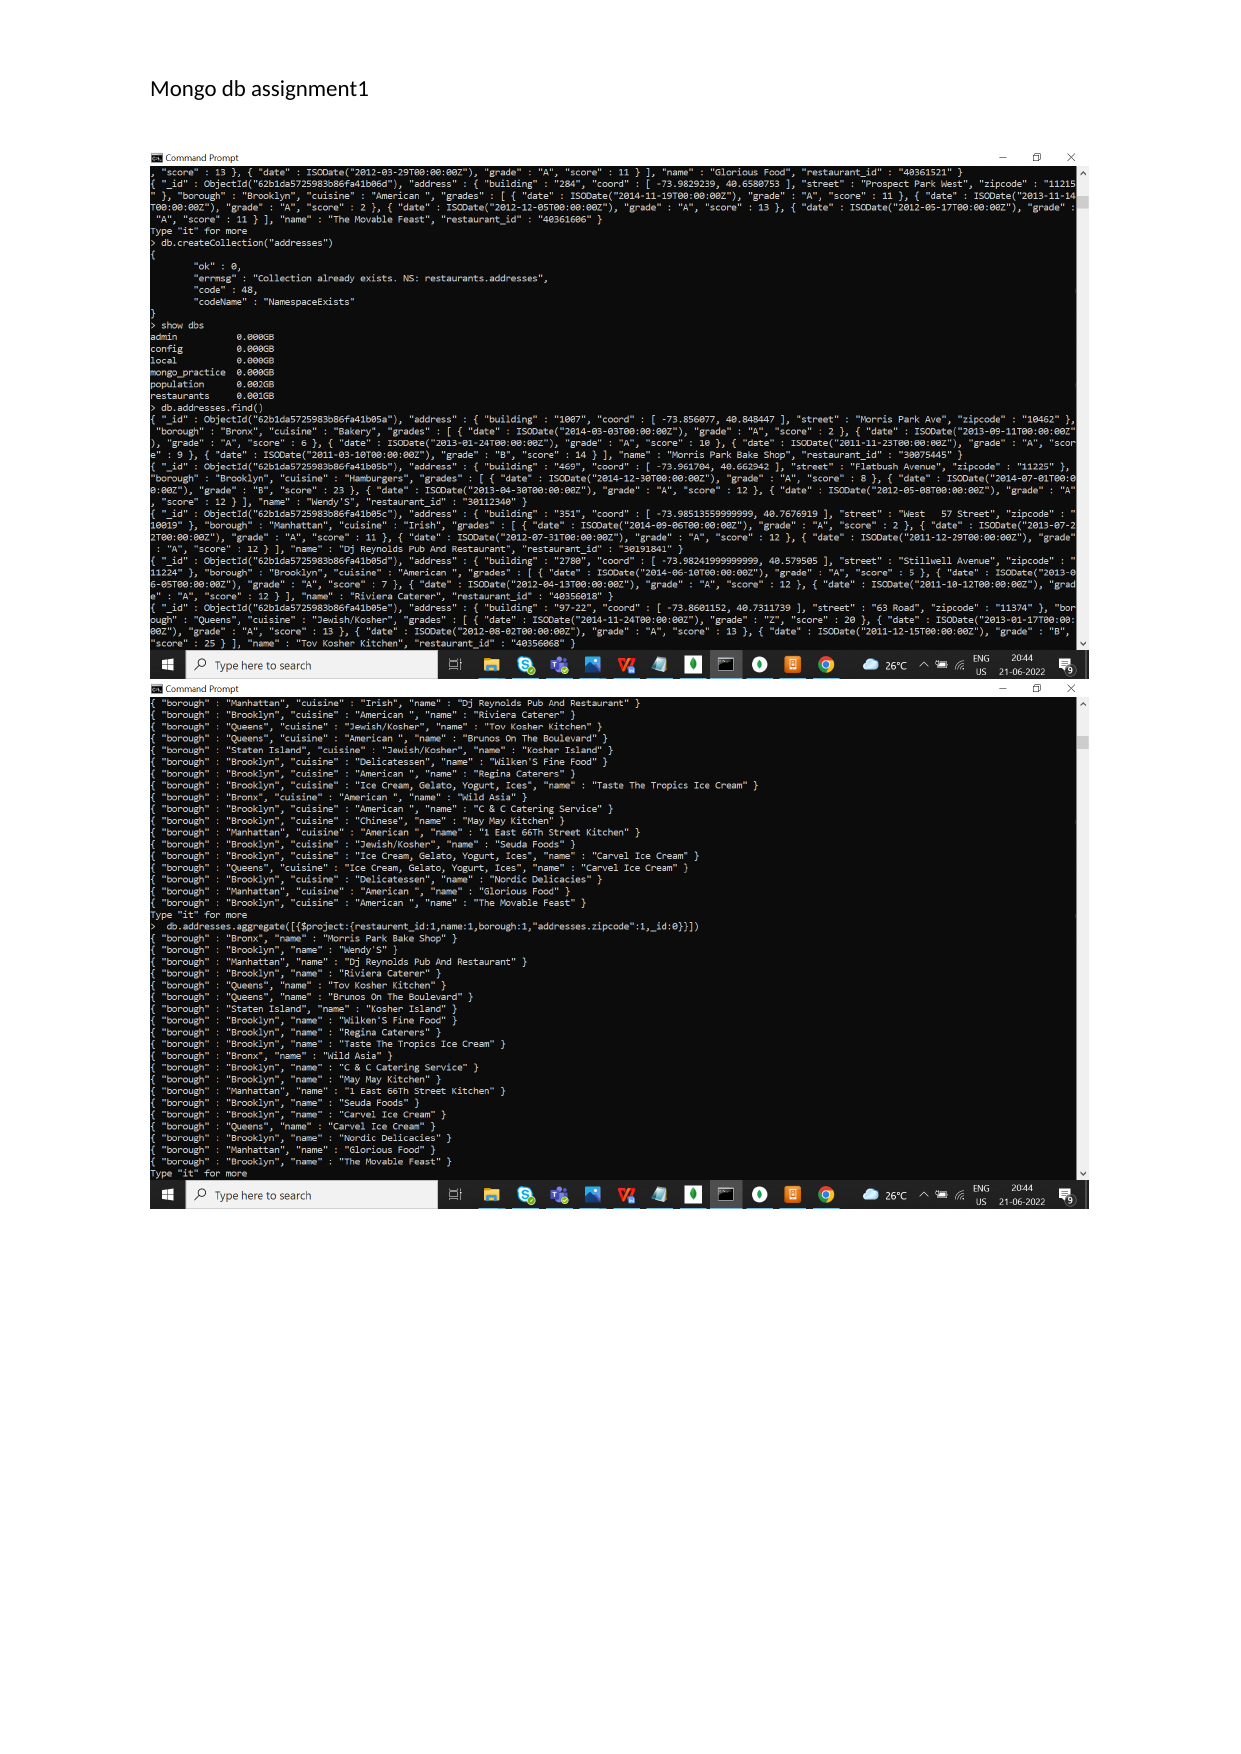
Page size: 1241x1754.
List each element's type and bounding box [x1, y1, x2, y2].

picture [150, 150, 1089, 679]
picture [150, 680, 1089, 1209]
